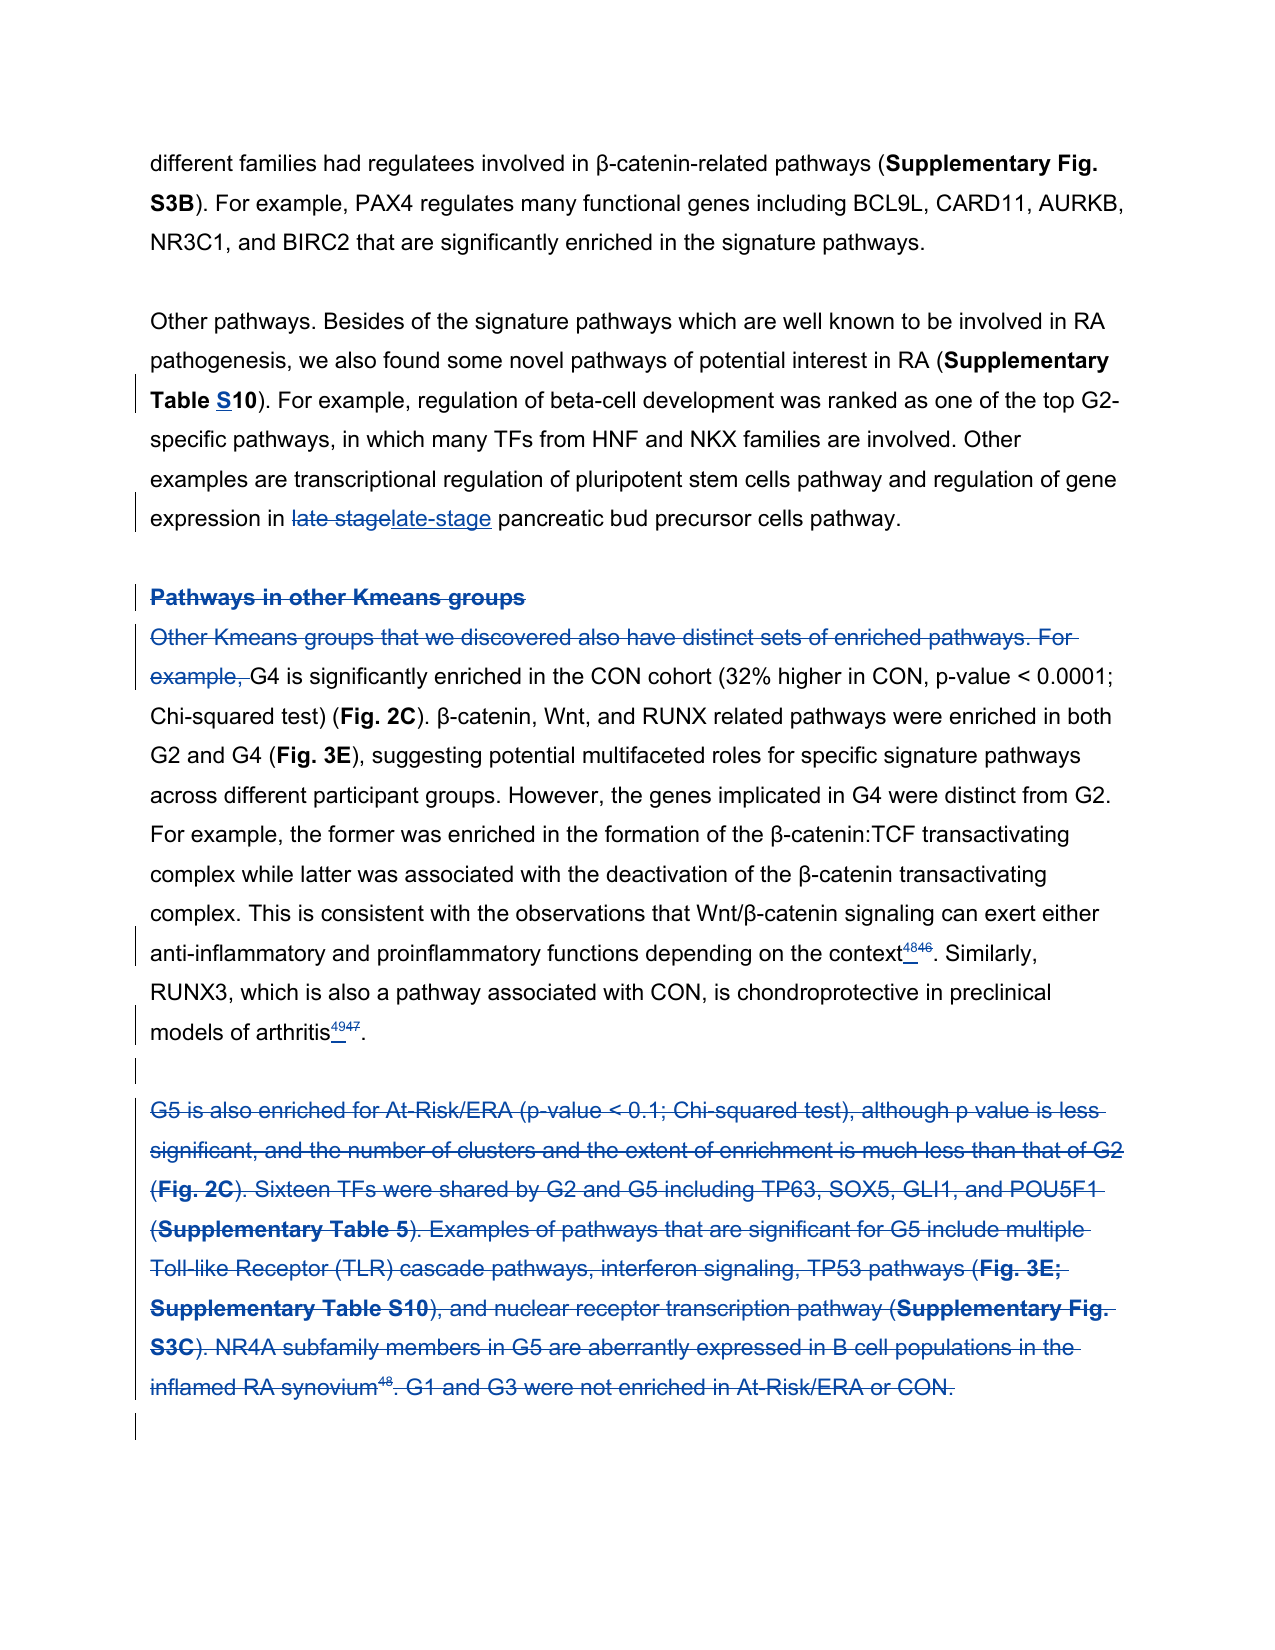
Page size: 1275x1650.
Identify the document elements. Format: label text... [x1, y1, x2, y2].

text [150, 150, 1125, 255]
text G4 is significantly enriched in the CON cohort (32% higher in CON, p-value < 0.0001; Chi-squared test) (Fig. 2C). β-catenin, Wnt, and RUNX related pathways were enriched in both G2 and G4 (Fig. 3E), suggesting potential multifaceted roles for specific signature pathways across different participant groups. However, the genes implicated in G4 were distinct from G2. For example, the former was enriched in the formation of the β-catenin:TCF transactivating complex while latter was associated with the deactivation of the β-catenin transactivating complex. This is consistent with the observations that Wnt/β-catenin signaling can exert either anti-inflammatory and proinflammatory functions depending on the context. Similarly, RUNX3, which is also a pathway associated with CON, is chondroprotective in preclinical models of arthritis. [150, 624, 1125, 1045]
text Other pathways. Besides of the signature pathways which are well known to be involved in RA pathogenesis, we also found some novel pathways of potential interest in RA (Supplementary Table 10). For example, regulation of beta-cell development was ranked as one of the top G2-specific pathways, in which many TFs from HNF and NKX families are involved. Other examples are transcriptional regulation of pluripotent stem cells pathway and regulation of gene expression in pancreatic bud precursor cells pathway. [150, 308, 1125, 532]
